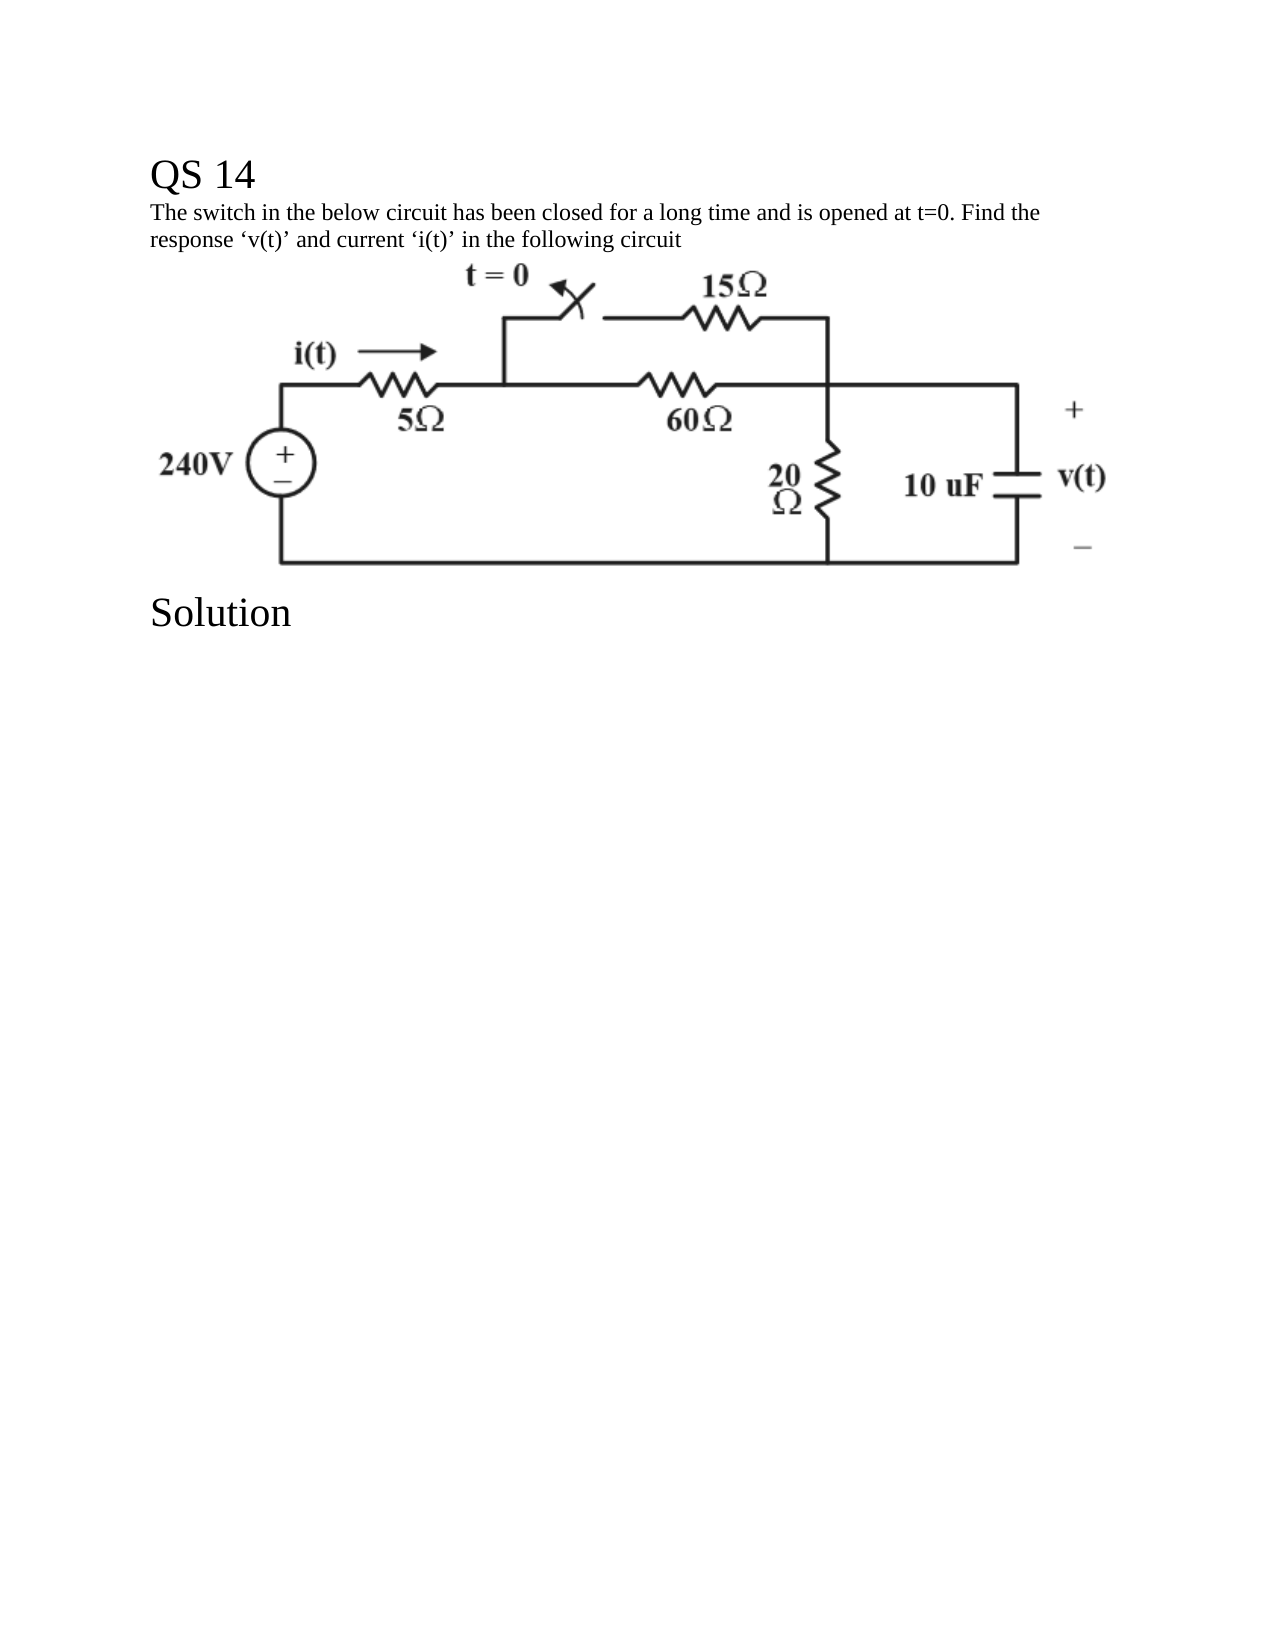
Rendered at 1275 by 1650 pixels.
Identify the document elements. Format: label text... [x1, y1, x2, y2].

text The switch in the below circuit has been closed for a long time and is opened at t=0. Find the response ‘v(t)’ and current ‘i(t)’ in the following circuit [150, 198, 1125, 253]
text QS 14 [150, 150, 1125, 198]
text Solution [150, 588, 1125, 636]
